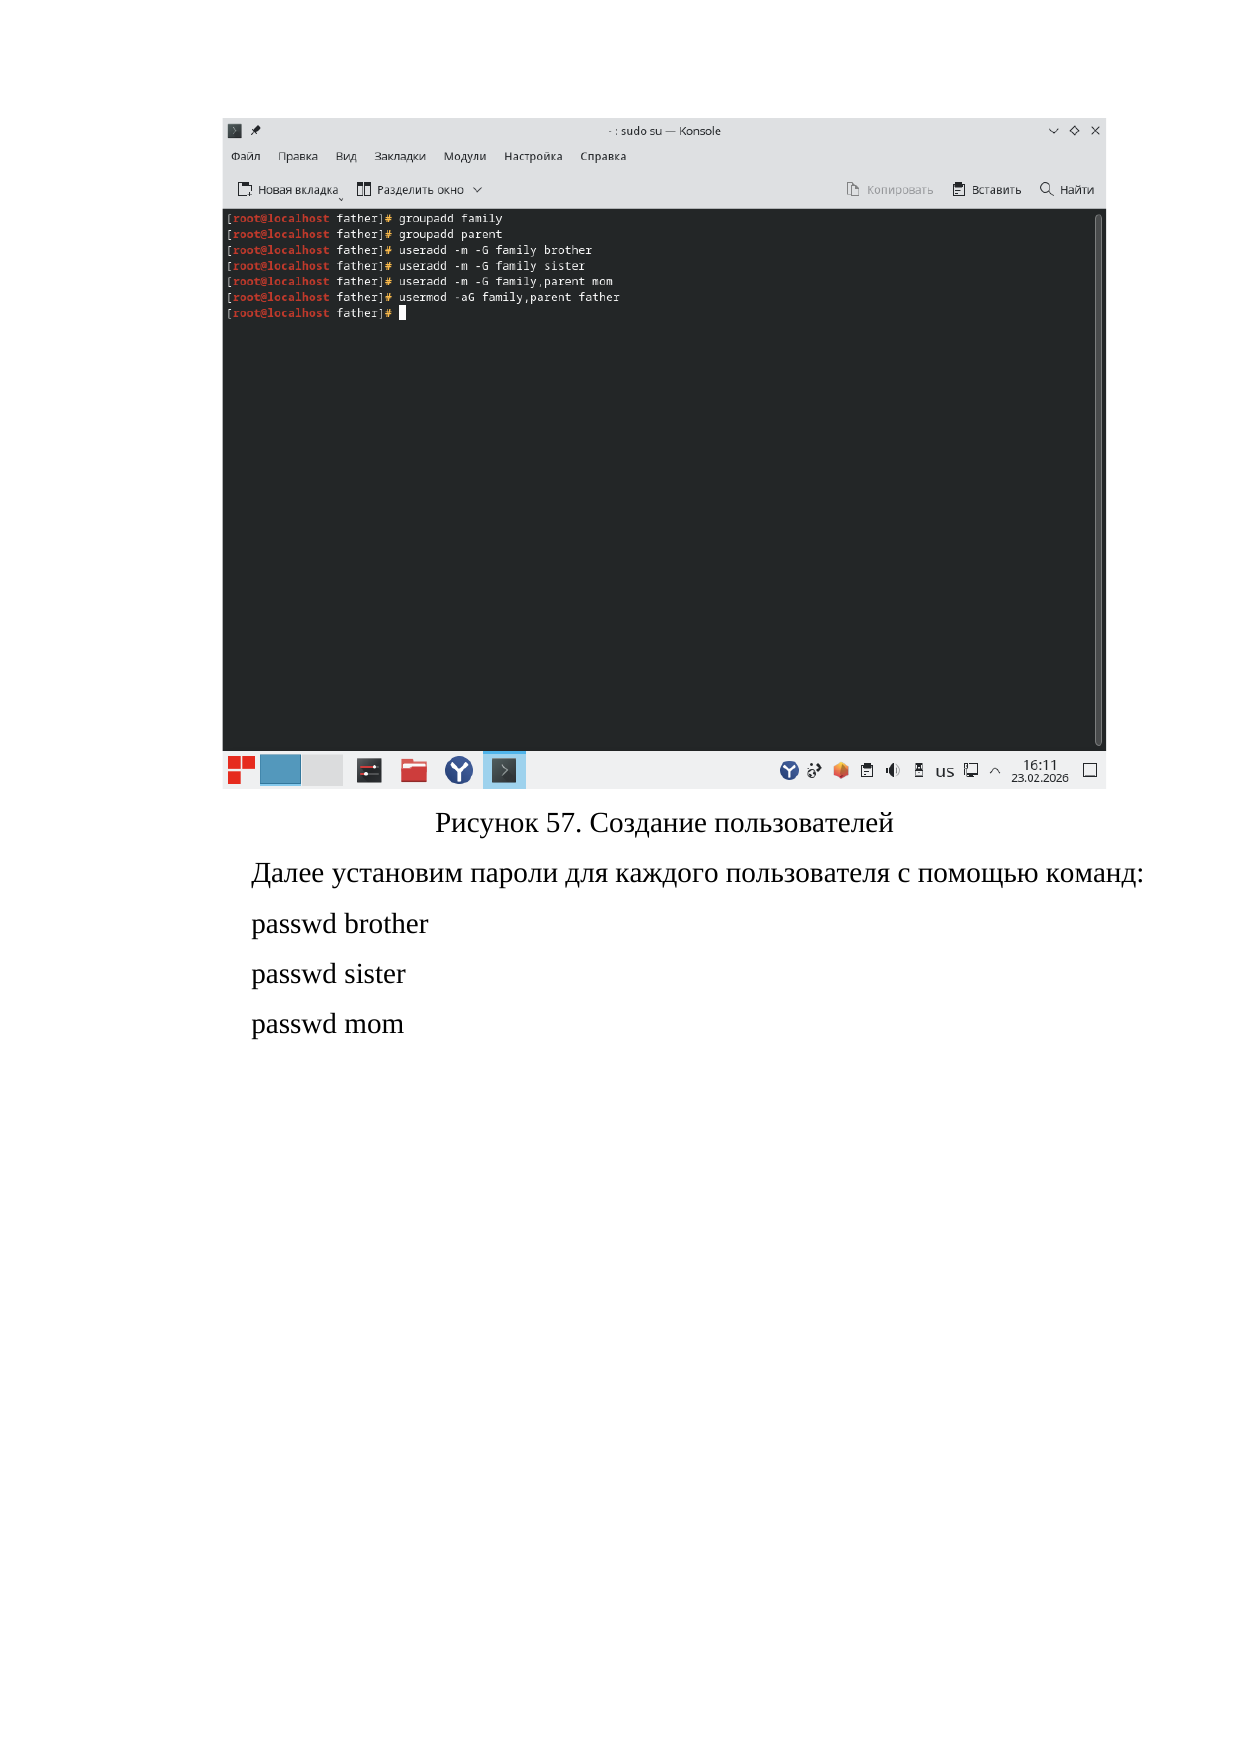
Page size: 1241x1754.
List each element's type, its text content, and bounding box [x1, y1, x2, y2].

picture [222, 118, 1107, 789]
text passwd brother [177, 906, 1152, 939]
text passwd mom [177, 1006, 1152, 1040]
text passwd sister [177, 956, 1152, 990]
text Далее установим пароли для каждого пользователя с помощью команд: [177, 856, 1152, 889]
text Рисунок 57. Создание пользователей [177, 805, 1152, 839]
